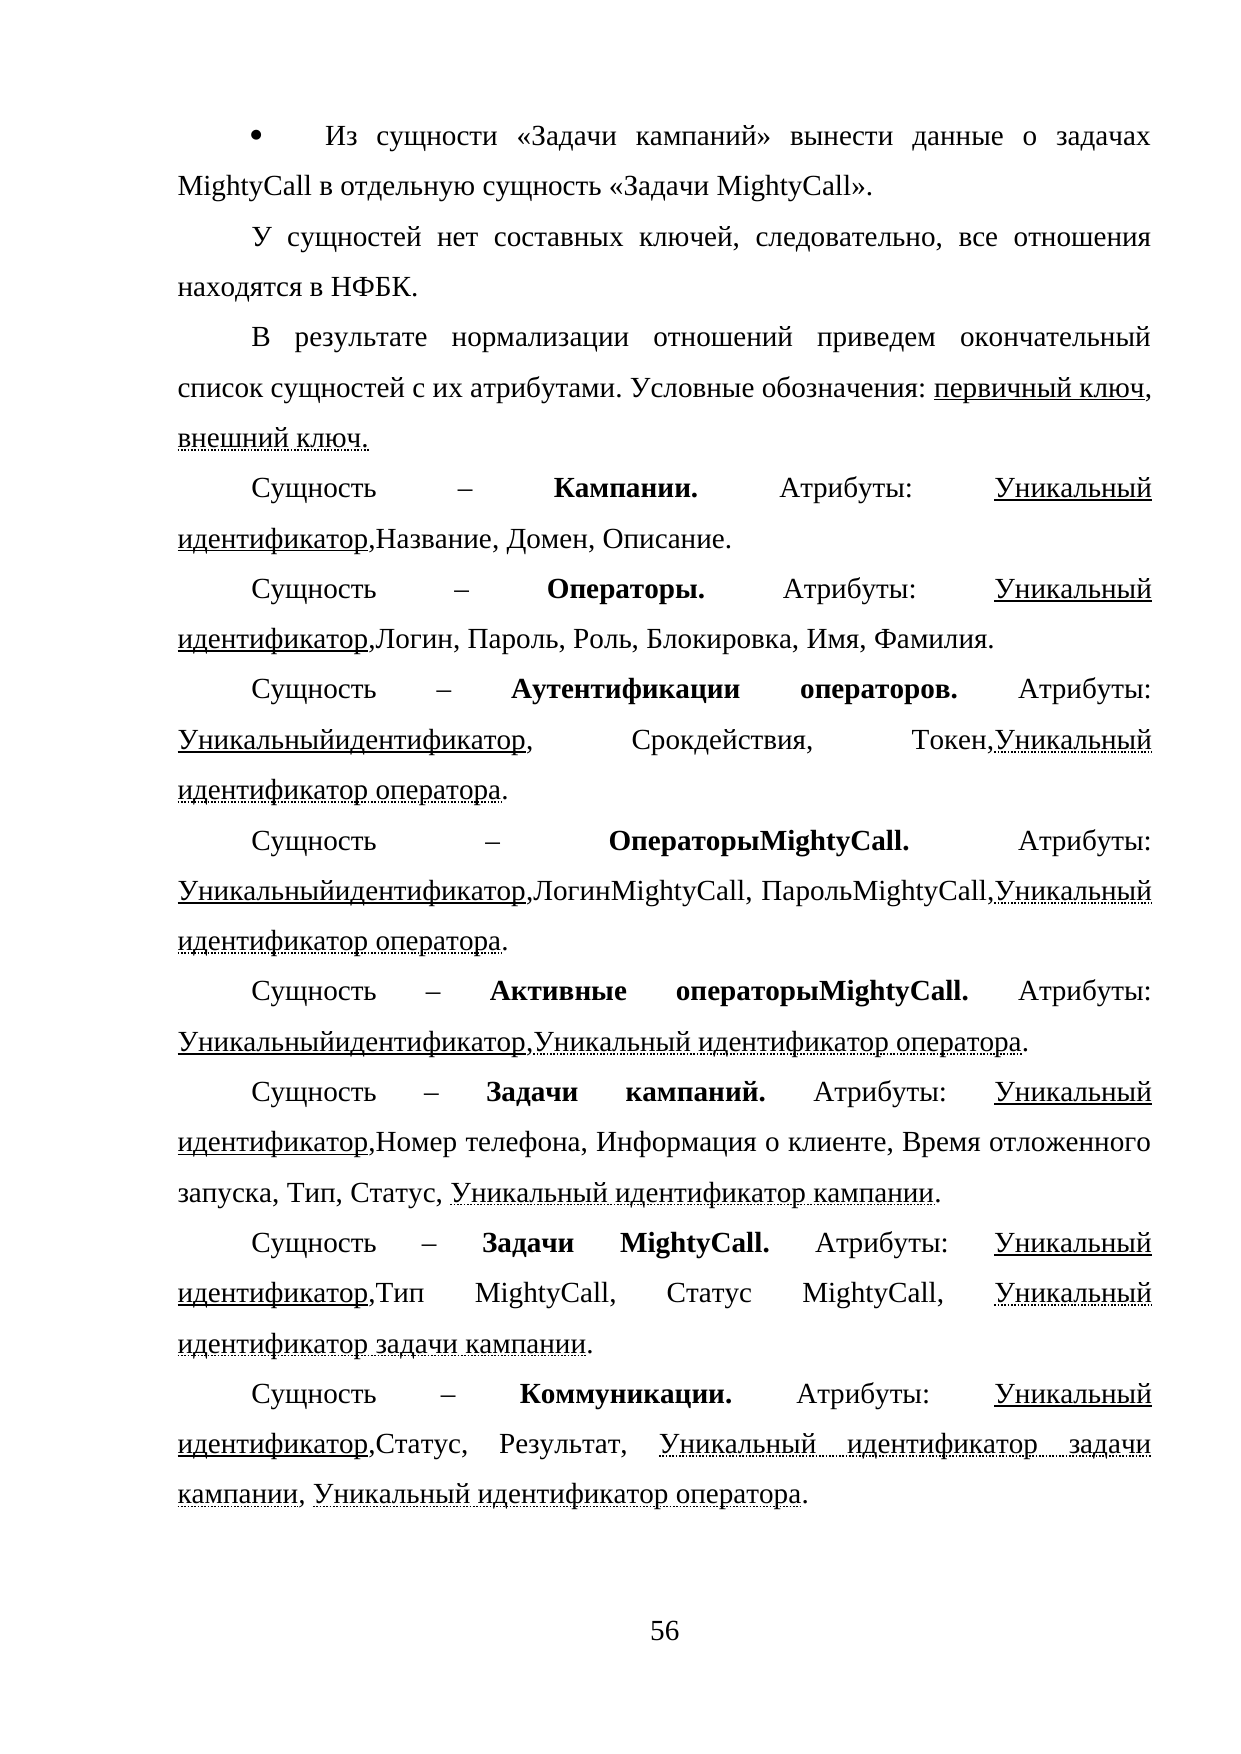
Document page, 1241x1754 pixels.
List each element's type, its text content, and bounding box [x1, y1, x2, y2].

text В результате нормализации отношений приведем окончательный список сущностей с их атрибутами. Условные обозначения: первичный ключ, внешний ключ. [177, 319, 1152, 454]
list Из сущности «Задачи кампаний» вынести данные о задачах MightyCall в отдельную сущность «Задачи MightyCall». [177, 118, 1152, 202]
text У сущностей нет составных ключей, следовательно, все отношения находятся в НФБК. [177, 219, 1152, 303]
text Сущность – Аутентификации операторов. Атрибуты: Уникальныйидентификатор, Срокдействия, Токен,Уникальный идентификатор оператора. [177, 672, 1152, 806]
text Сущность – Операторы. Атрибуты: Уникальный идентификатор,Логин, Пароль, Роль, Блокировка, Имя, Фамилия. [177, 571, 1152, 655]
text Сущность – ОператорыMightyCall. Атрибуты: Уникальныйидентификатор,ЛогинMightyCall, ПарольMightyCall,Уникальный идентификатор оператора. [177, 823, 1152, 957]
text Сущность – Активные операторыMightyCall. Атрибуты: Уникальныйидентификатор,Уникальный идентификатор оператора. [177, 973, 1152, 1057]
text Сущность – Кампании. Атрибуты: Уникальный идентификатор,Название, Домен, Описание. [177, 470, 1152, 554]
text Сущность – Коммуникации. Атрибуты: Уникальный идентификатор,Статус, Результат, Уникальный идентификатор задачи кампании, Уникальный идентификатор оператора. [177, 1376, 1152, 1510]
text Сущность – Задачи MightyCall. Атрибуты: Уникальный идентификатор,Тип MightyCall, Статус MightyCall, Уникальный идентификатор задачи кампании. [177, 1225, 1152, 1359]
text Сущность – Задачи кампаний. Атрибуты: Уникальный идентификатор,Номер телефона, Информация о клиенте, Время отложенного запуска, Тип, Статус, Уникальный идентификатор кампании. [177, 1074, 1152, 1208]
